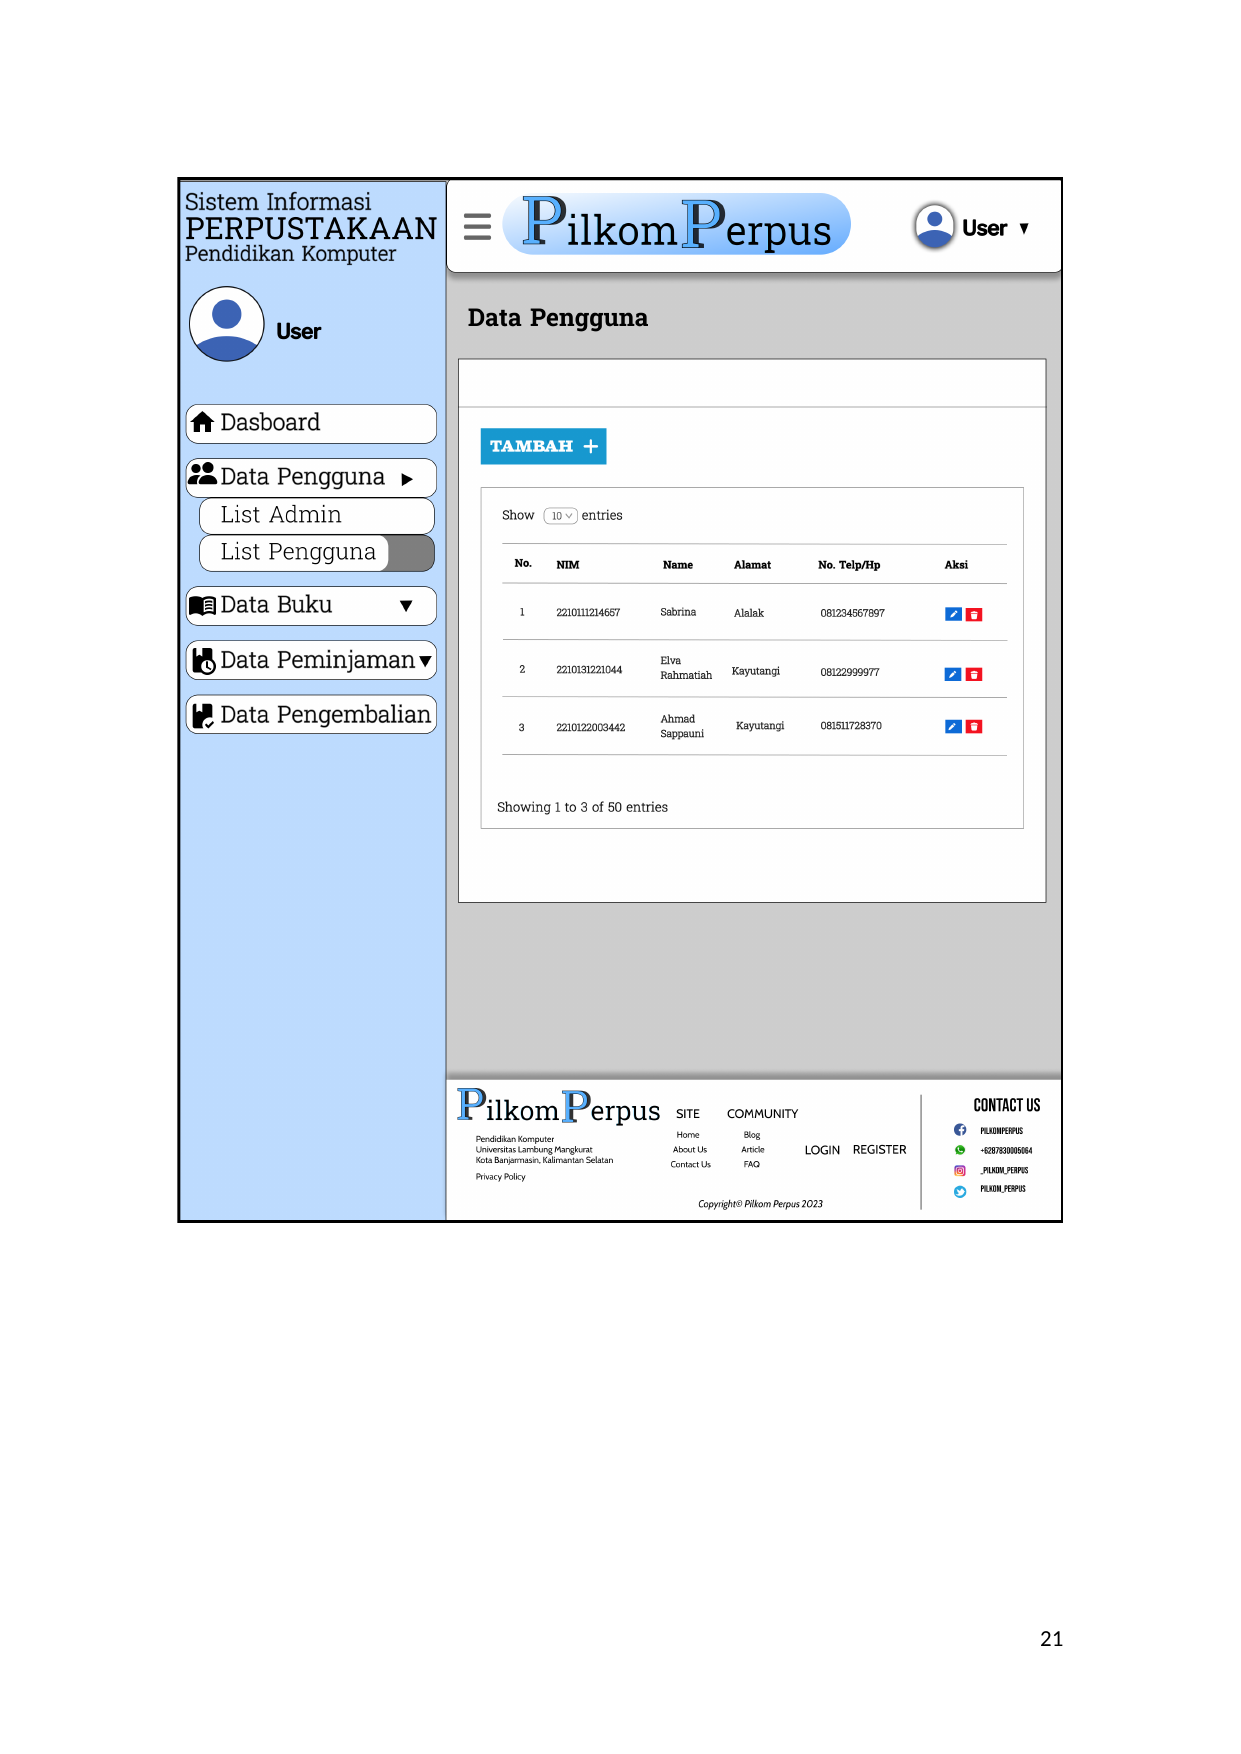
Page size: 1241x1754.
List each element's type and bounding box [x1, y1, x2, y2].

picture [177, 177, 1063, 1223]
